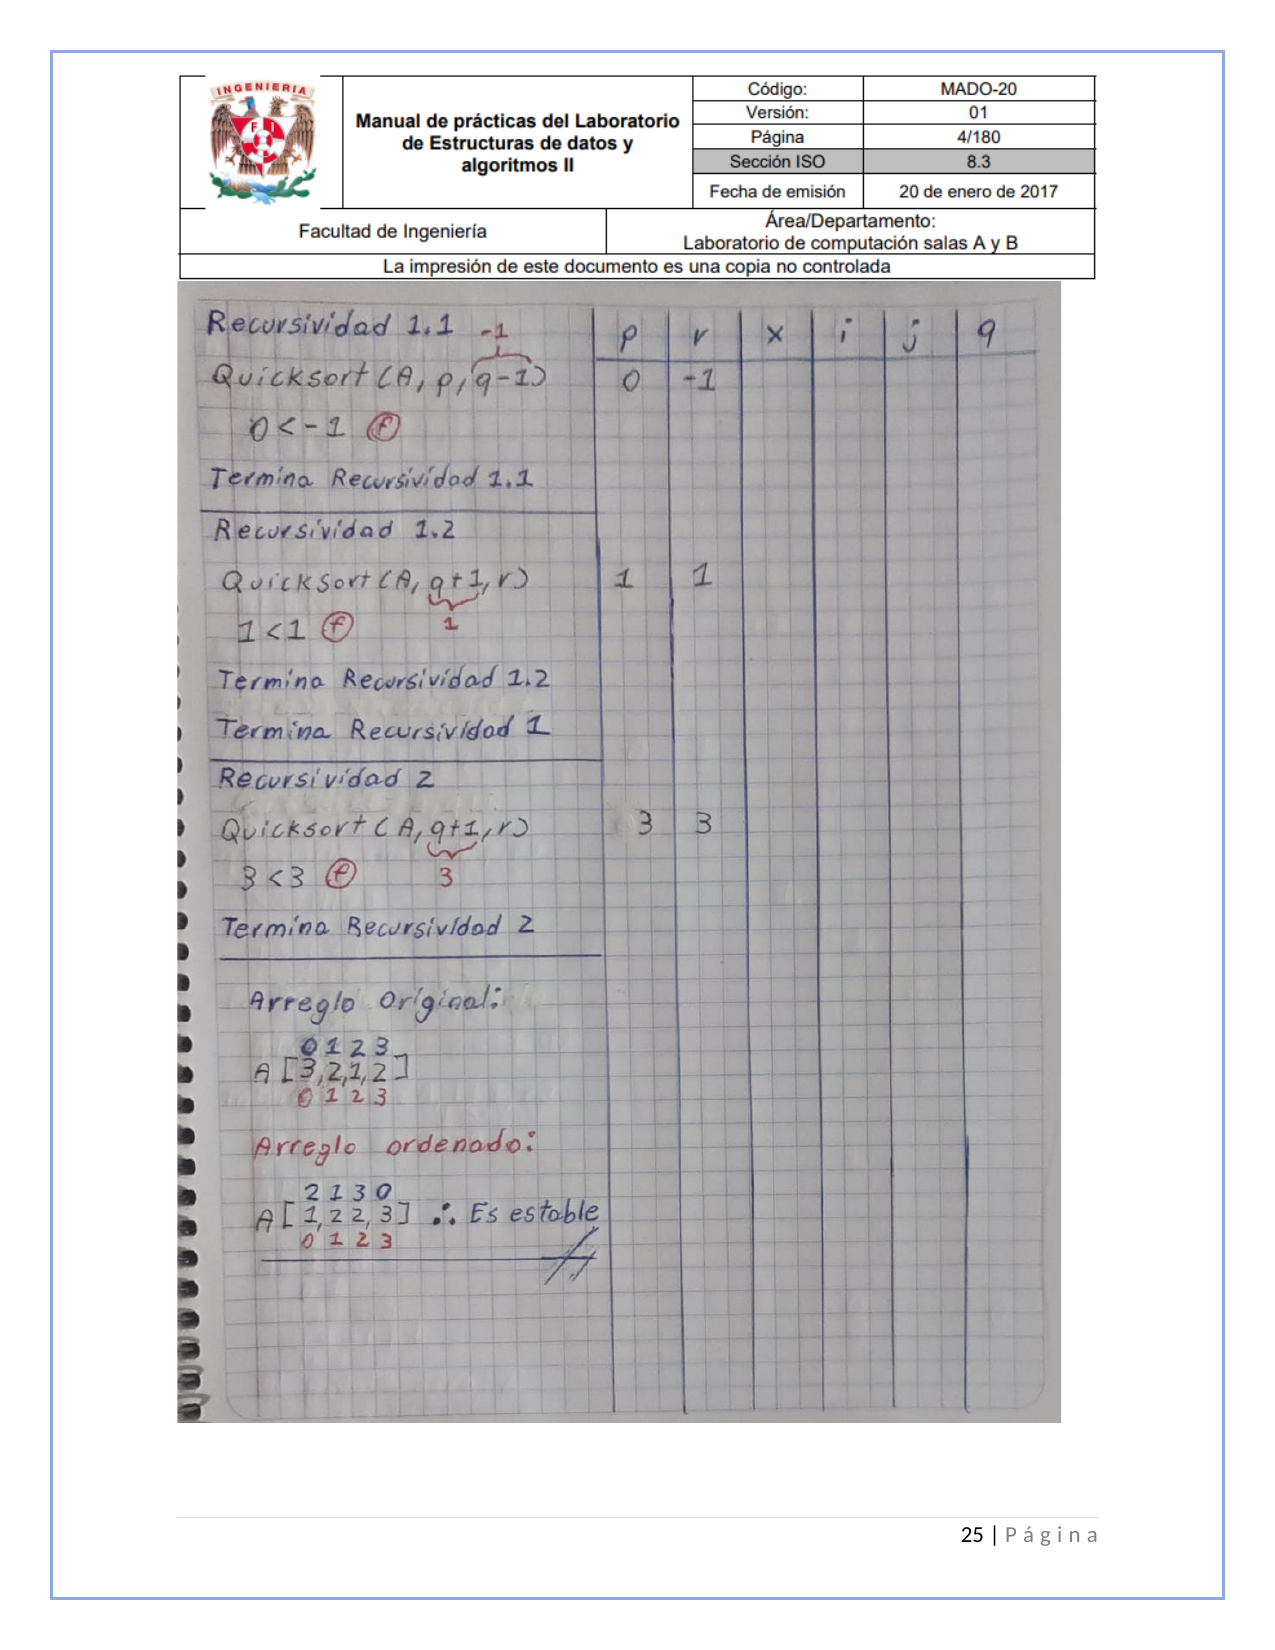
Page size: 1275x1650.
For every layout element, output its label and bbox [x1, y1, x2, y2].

picture [177, 73, 1098, 1423]
